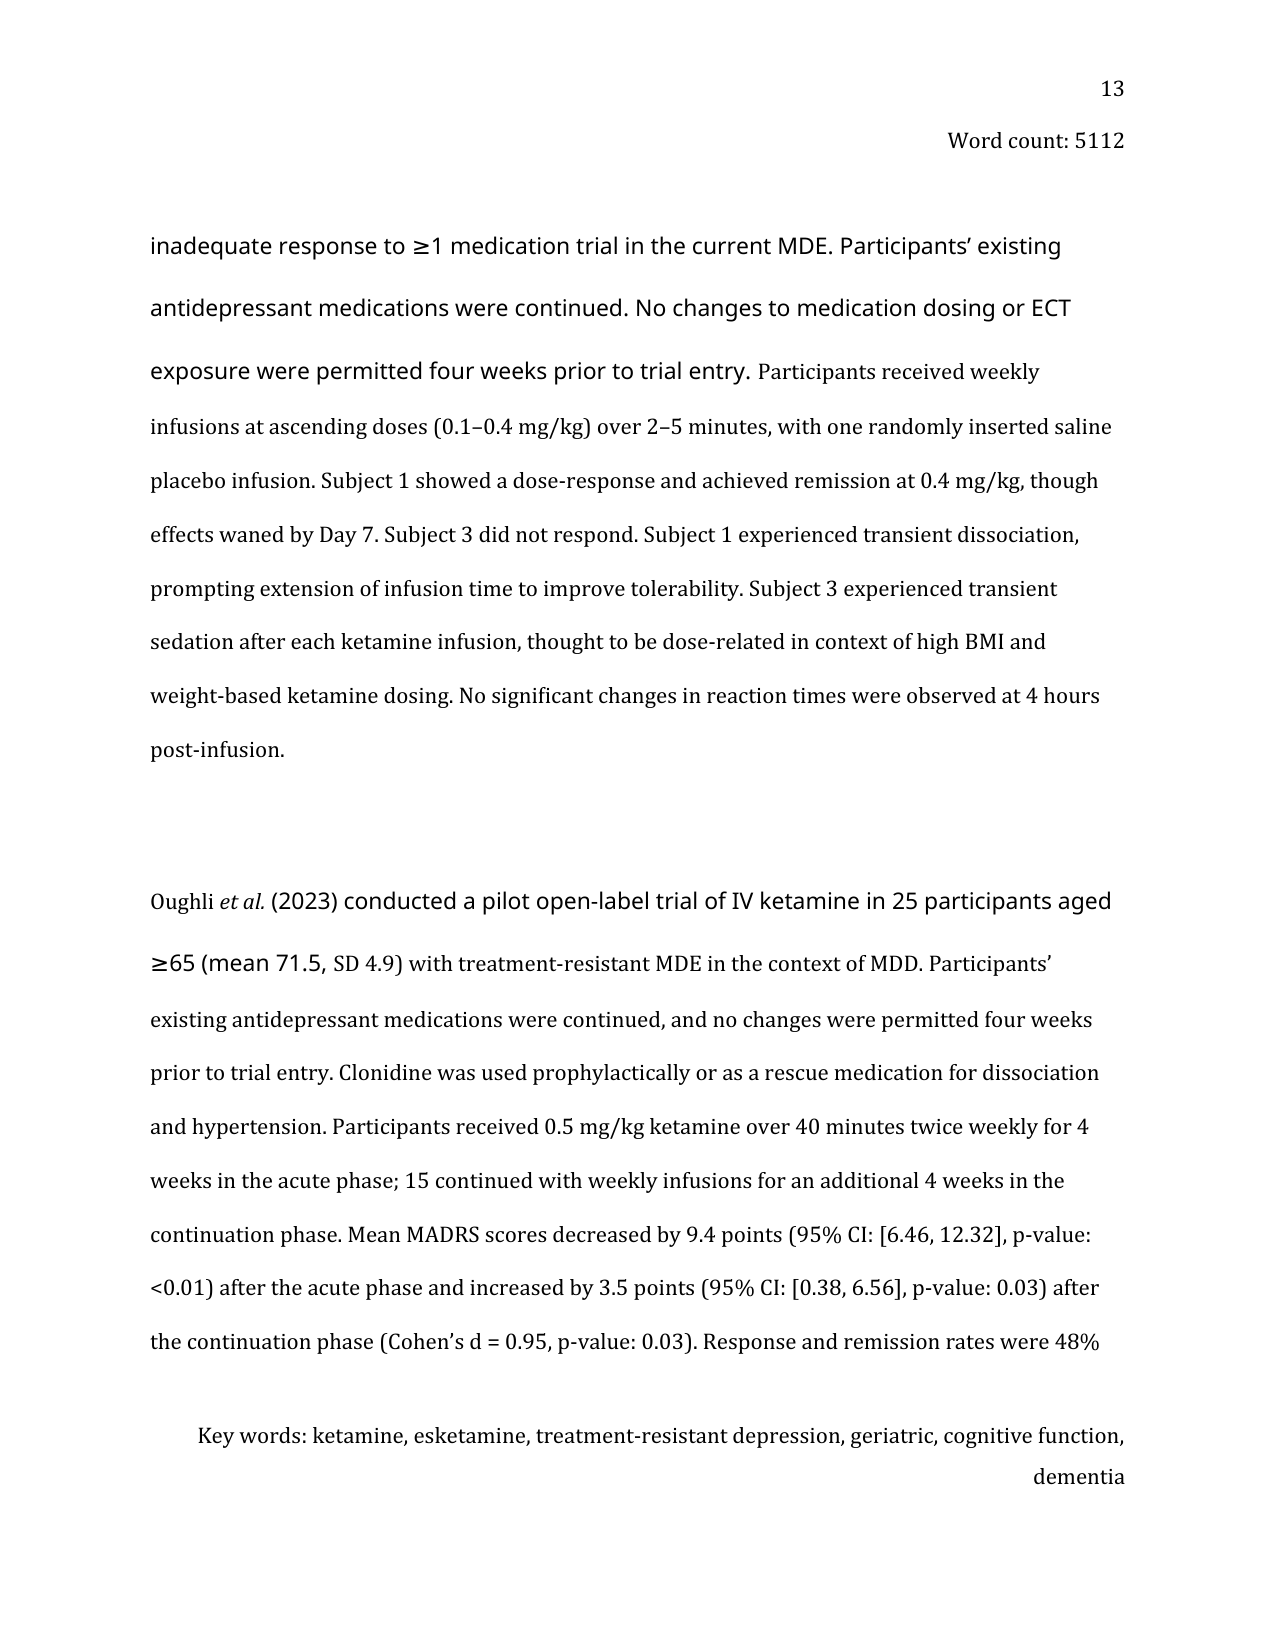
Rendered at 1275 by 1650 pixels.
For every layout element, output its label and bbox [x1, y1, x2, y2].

text [150, 885, 1125, 1355]
text [150, 230, 1125, 762]
